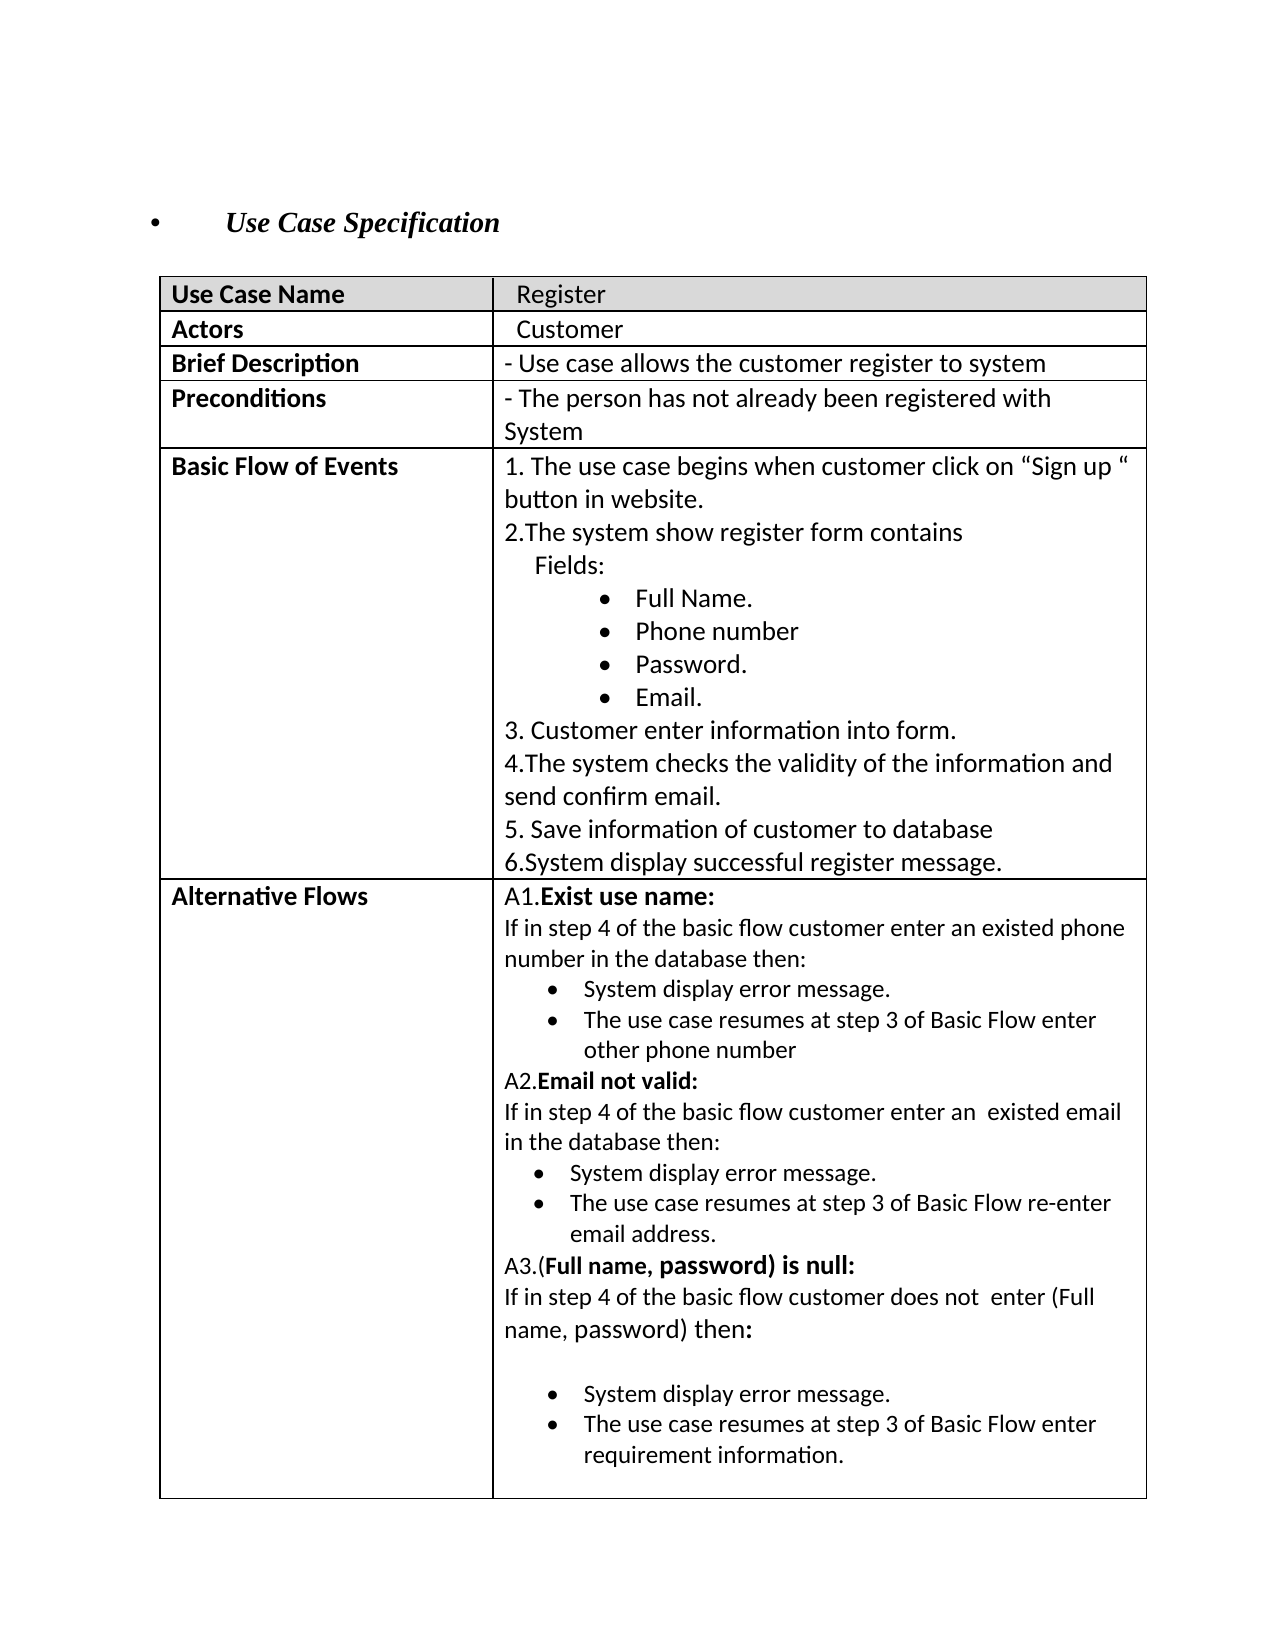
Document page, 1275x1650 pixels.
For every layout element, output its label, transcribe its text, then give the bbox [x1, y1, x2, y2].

table_cell Customer [494, 312, 1146, 345]
table_cell Brief Description [161, 347, 492, 379]
table_cell Actors [161, 312, 492, 345]
table_header Use Case Name [161, 277, 493, 310]
table_cell 1. The use case begins when customer click on “Sign up “ button in website. 2.The system show register form contains Fields: Full Name. Phone number Password. Email. 3. Customer enter information into form. 4.The system checks the validity of the information and send confirm email. 5. Save information of customer to database 6.System display successful register message. [494, 449, 1146, 878]
table_cell - The person has not already been registered with System [494, 381, 1146, 447]
table_cell Preconditions [161, 381, 492, 447]
table_cell - Use case allows the customer register to system [494, 347, 1146, 379]
table_cell Alternative Flows [161, 880, 492, 1497]
table_header Register [494, 277, 1146, 310]
table_cell A1.Exist use name: If in step 4 of the basic flow customer enter an existed phone number in the database then: System display error message. The use case resumes at step 3 of Basic Flow enter other phone number A2.Email not valid: If in step 4 of the basic flow customer enter an existed email in the database then: System display error message. The use case resumes at step 3 of Basic Flow re-enter email address. A3.(Full name, password) is null: If in step 4 of the basic flow customer does not enter (Full name, password) then: System display error message. The use case resumes at step 3 of Basic Flow enter requirement information. [494, 880, 1146, 1497]
table_cell Basic Flow of Events [161, 449, 492, 878]
list Use Case Specification [150, 206, 1125, 239]
